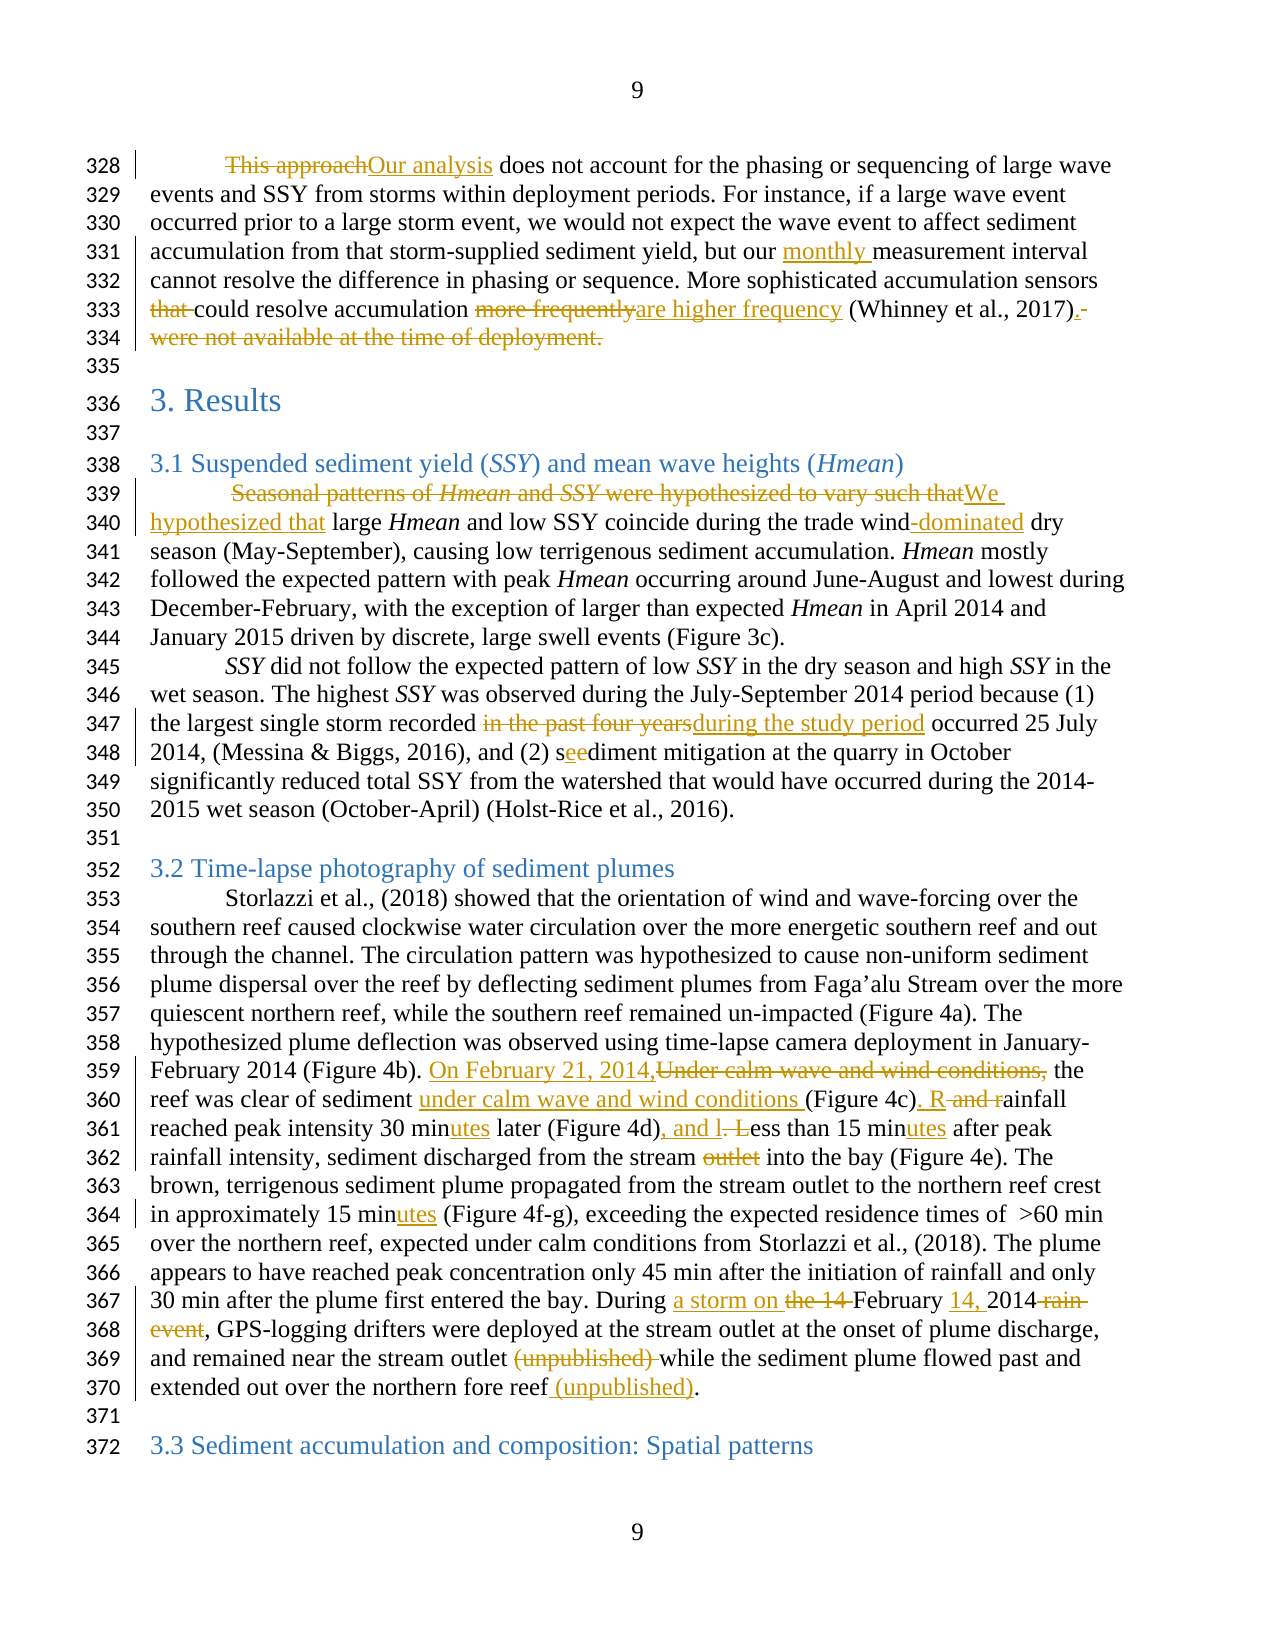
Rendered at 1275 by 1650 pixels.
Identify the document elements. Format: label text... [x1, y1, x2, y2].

text large Hmean and low SSY coincide during the trade wind dry season (May-September), causing low terrigenous sediment accumulation. Hmean mostly followed the expected pattern with peak Hmean occurring around June-August and lowest during December-February, with the exception of larger than expected Hmean in April 2014 and January 2015 driven by discrete, large swell events (Figure 3c). [150, 478, 1125, 651]
text Storlazzi et al., (2018) showed that the orientation of wind and wave-forcing over the southern reef caused clockwise water circulation over the more energetic southern reef and out through the channel. The circulation pattern was hypothesized to cause non-uniform sediment plume dispersal over the reef by deflecting sediment plumes from Faga’alu Stream over the more quiescent northern reef, while the southern reef remained un-impacted (Figure 4a). The hypothesized plume deflection was observed using time-lapse camera deployment in January-February 2014 (Figure 4b). the reef was clear of sediment (Figure 4c)ainfall reached peak intensity 30 min later (Figure 4d)ess than 15 min after peak rainfall intensity, sediment discharged from the stream into the bay (Figure 4e). The brown, terrigenous sediment plume propagated from the stream outlet to the northern reef crest in approximately 15 min (Figure 4f-g), exceeding the expected residence times of >60 min over the northern reef, expected under calm conditions from Storlazzi et al., (2018). The plume appears to have reached peak concentration only 45 min after the initiation of rainfall and only 30 min after the plume first entered the bay. During February 2014, GPS-logging drifters were deployed at the stream outlet at the onset of plume discharge, and remained near the stream outlet while the sediment plume flowed past and extended out over the northern fore reef. [150, 883, 1125, 1401]
text does not account for the phasing or sequencing of large wave events and SSY from storms within deployment periods. For instance, if a large wave event occurred prior to a large storm event, we would not expect the wave event to affect sediment accumulation from that storm-supplied sediment yield, but our measurement interval cannot resolve the difference in phasing or sequence. More sophisticated accumulation sensors could resolve accumulation (Whinney et al., 2017) [150, 150, 1125, 351]
subtitle 3. Results [150, 380, 1125, 418]
subtitle 3.2 Time-lapse photography of sediment plumes [150, 852, 1125, 883]
text SSY did not follow the expected pattern of low SSY in the dry season and high SSY in the wet season. The highest SSY was observed during the July-September 2014 period because (1) the largest single storm recorded occurred 25 July 2014, (Messina & Biggs, 2016), and (2) sdiment mitigation at the quarry in October significantly reduced total SSY from the watershed that would have occurred during the 2014-2015 wet season (October-April) (Holst-Rice et al., 2016). [150, 651, 1125, 823]
subtitle 3.1 Suspended sediment yield (SSY) and mean wave heights (Hmean) [150, 447, 1125, 478]
subtitle 3.3 Sediment accumulation and composition: Spatial patterns [150, 1429, 1125, 1461]
